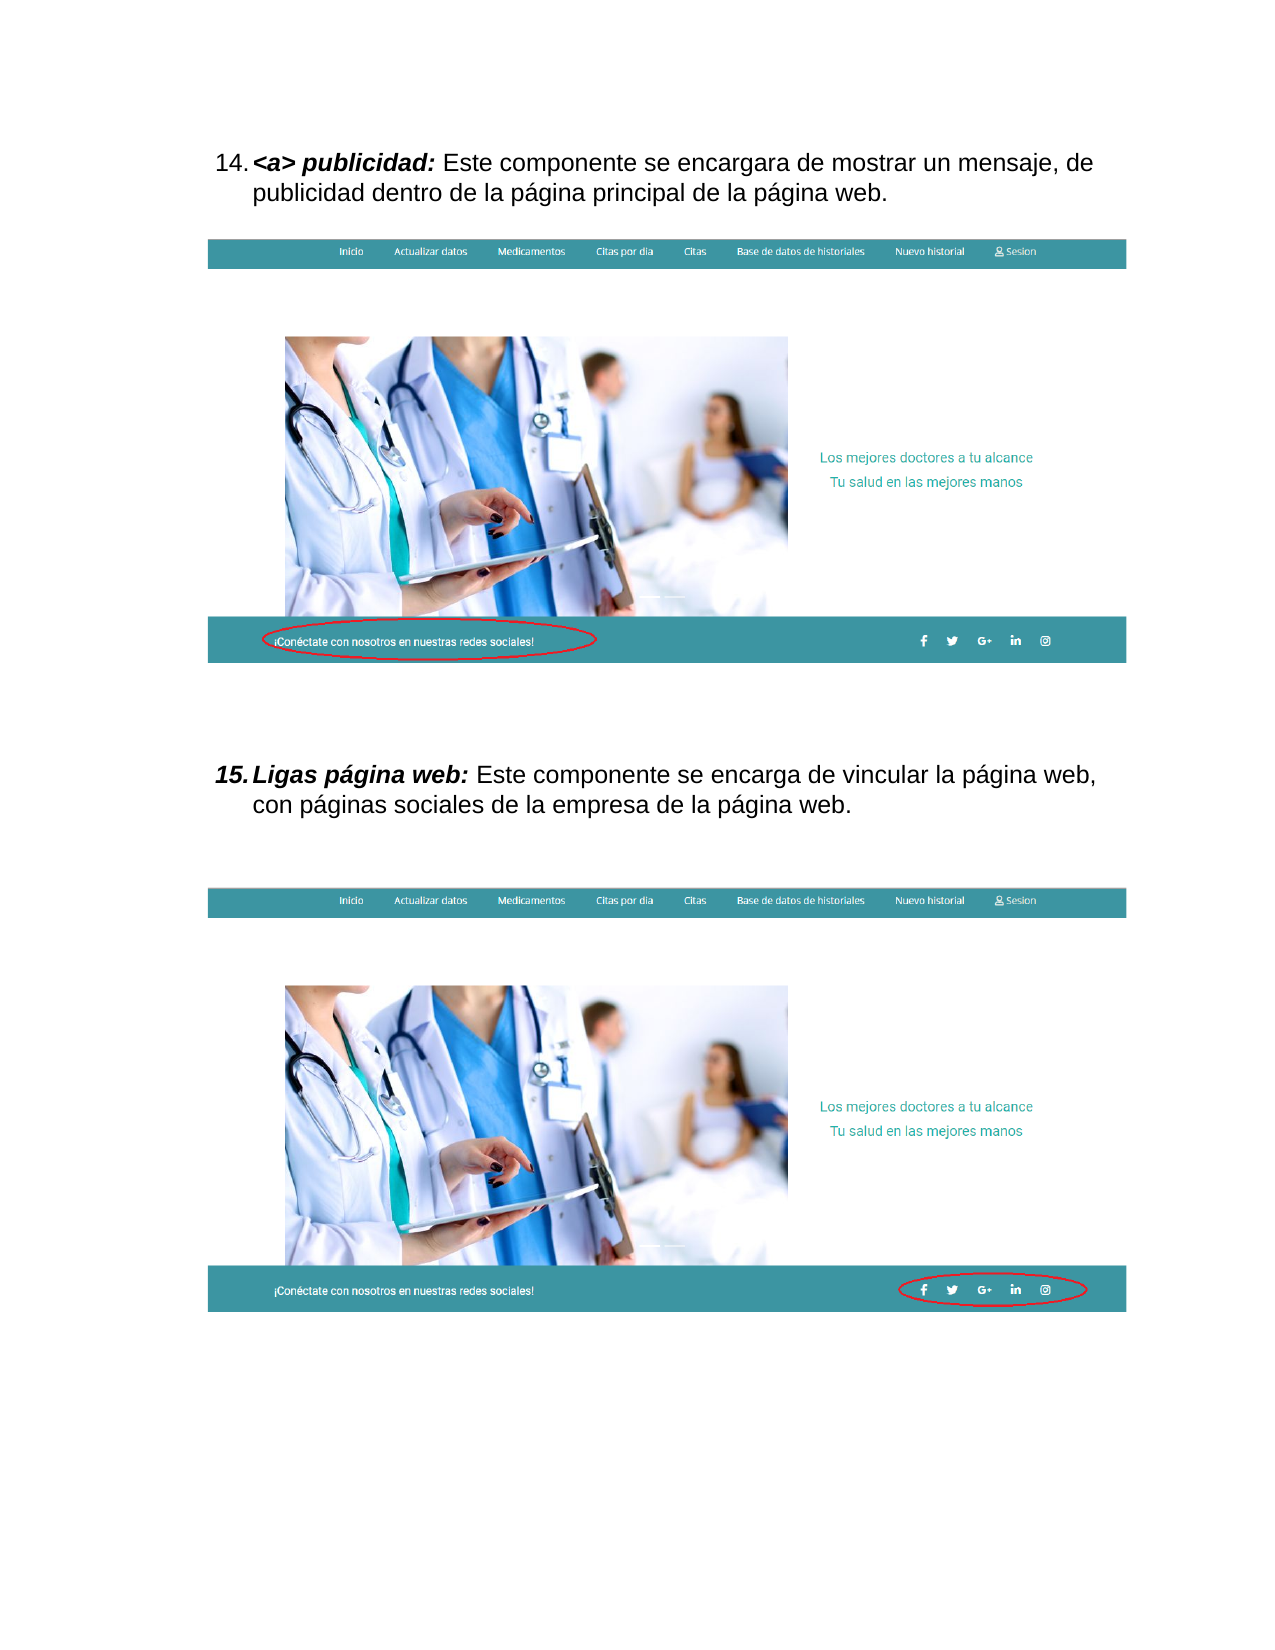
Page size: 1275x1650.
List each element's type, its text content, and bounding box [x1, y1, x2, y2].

picture [207, 239, 1127, 663]
picture [207, 887, 1127, 1312]
list <a> publicidad: Este componente se encargara de mostrar un mensaje, de publicidad dentro de la página principal de la página web. [215, 148, 1098, 207]
list Ligas página web: Este componente se encarga de vincular la página web, con páginas sociales de la empresa de la página web. [215, 760, 1098, 819]
